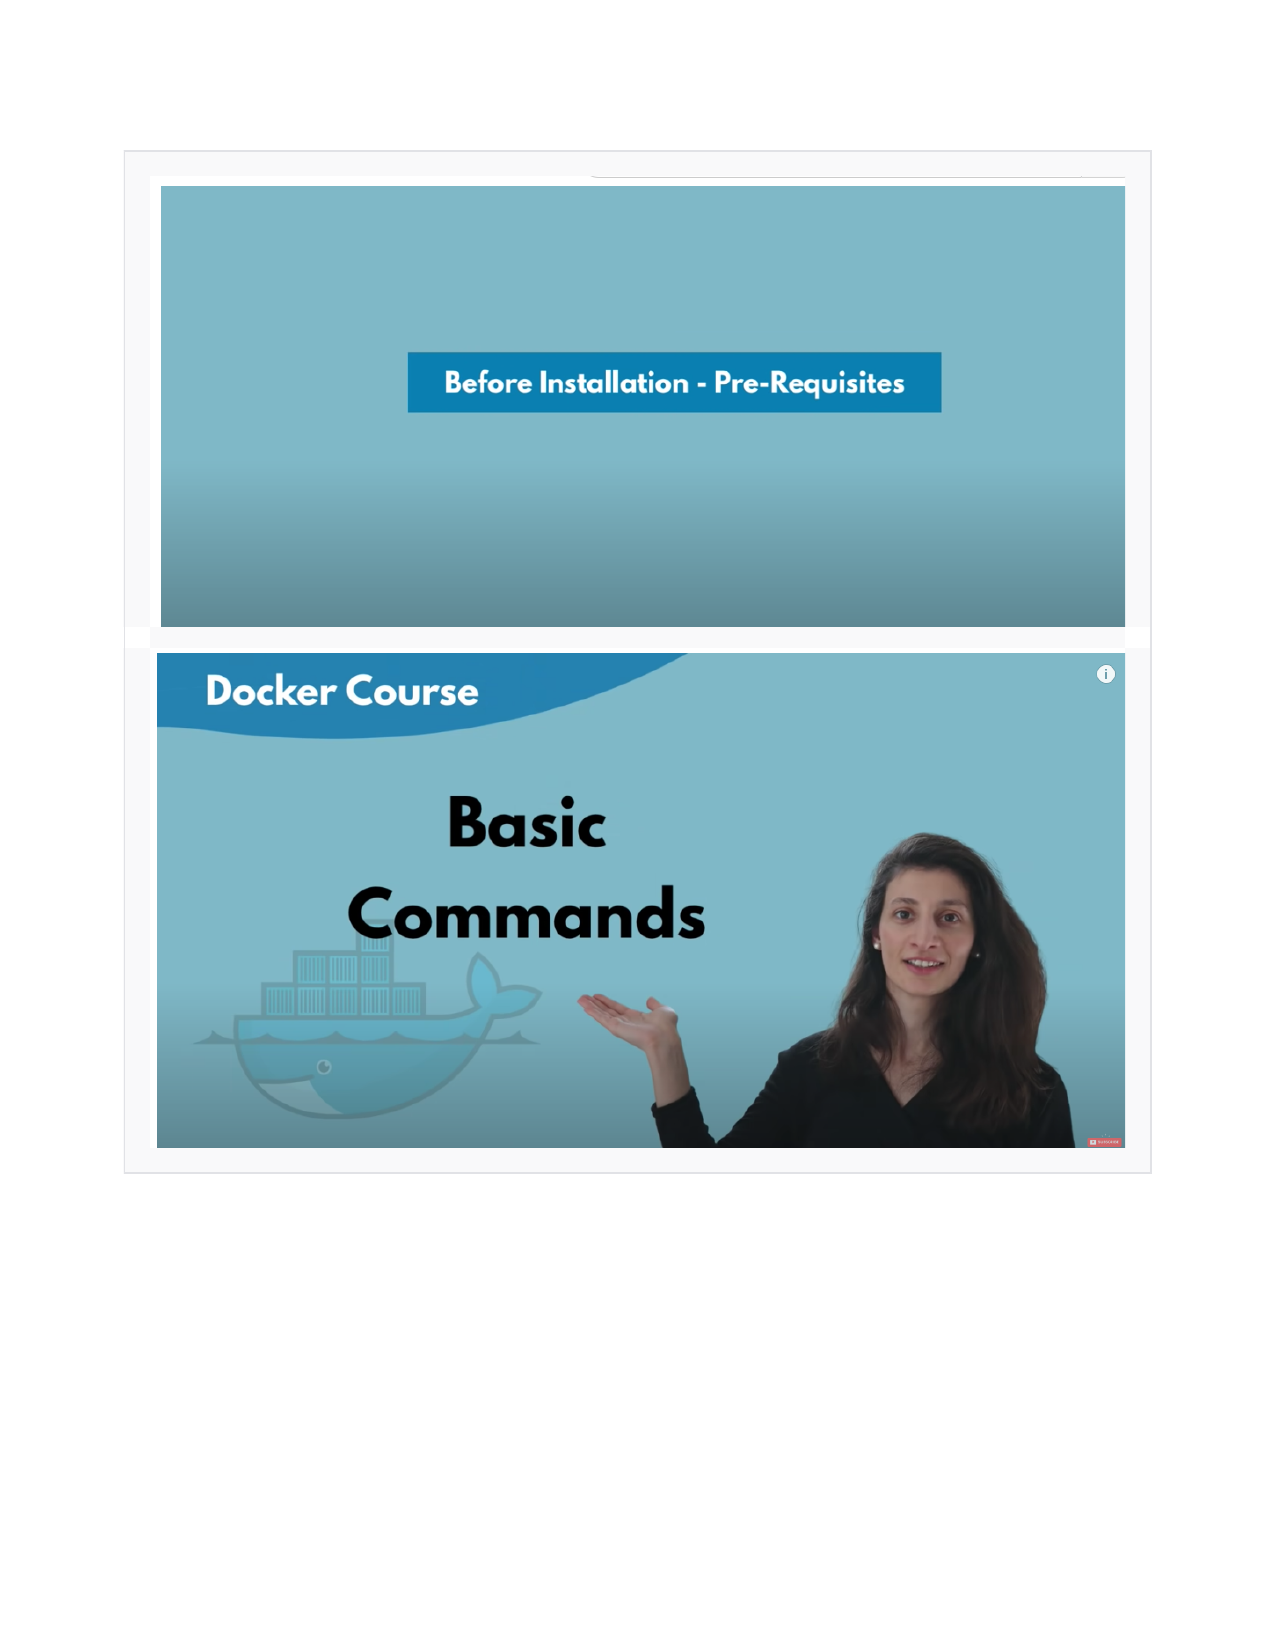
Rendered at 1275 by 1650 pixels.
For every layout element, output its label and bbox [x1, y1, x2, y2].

picture [150, 648, 1125, 1148]
picture [150, 176, 1125, 627]
